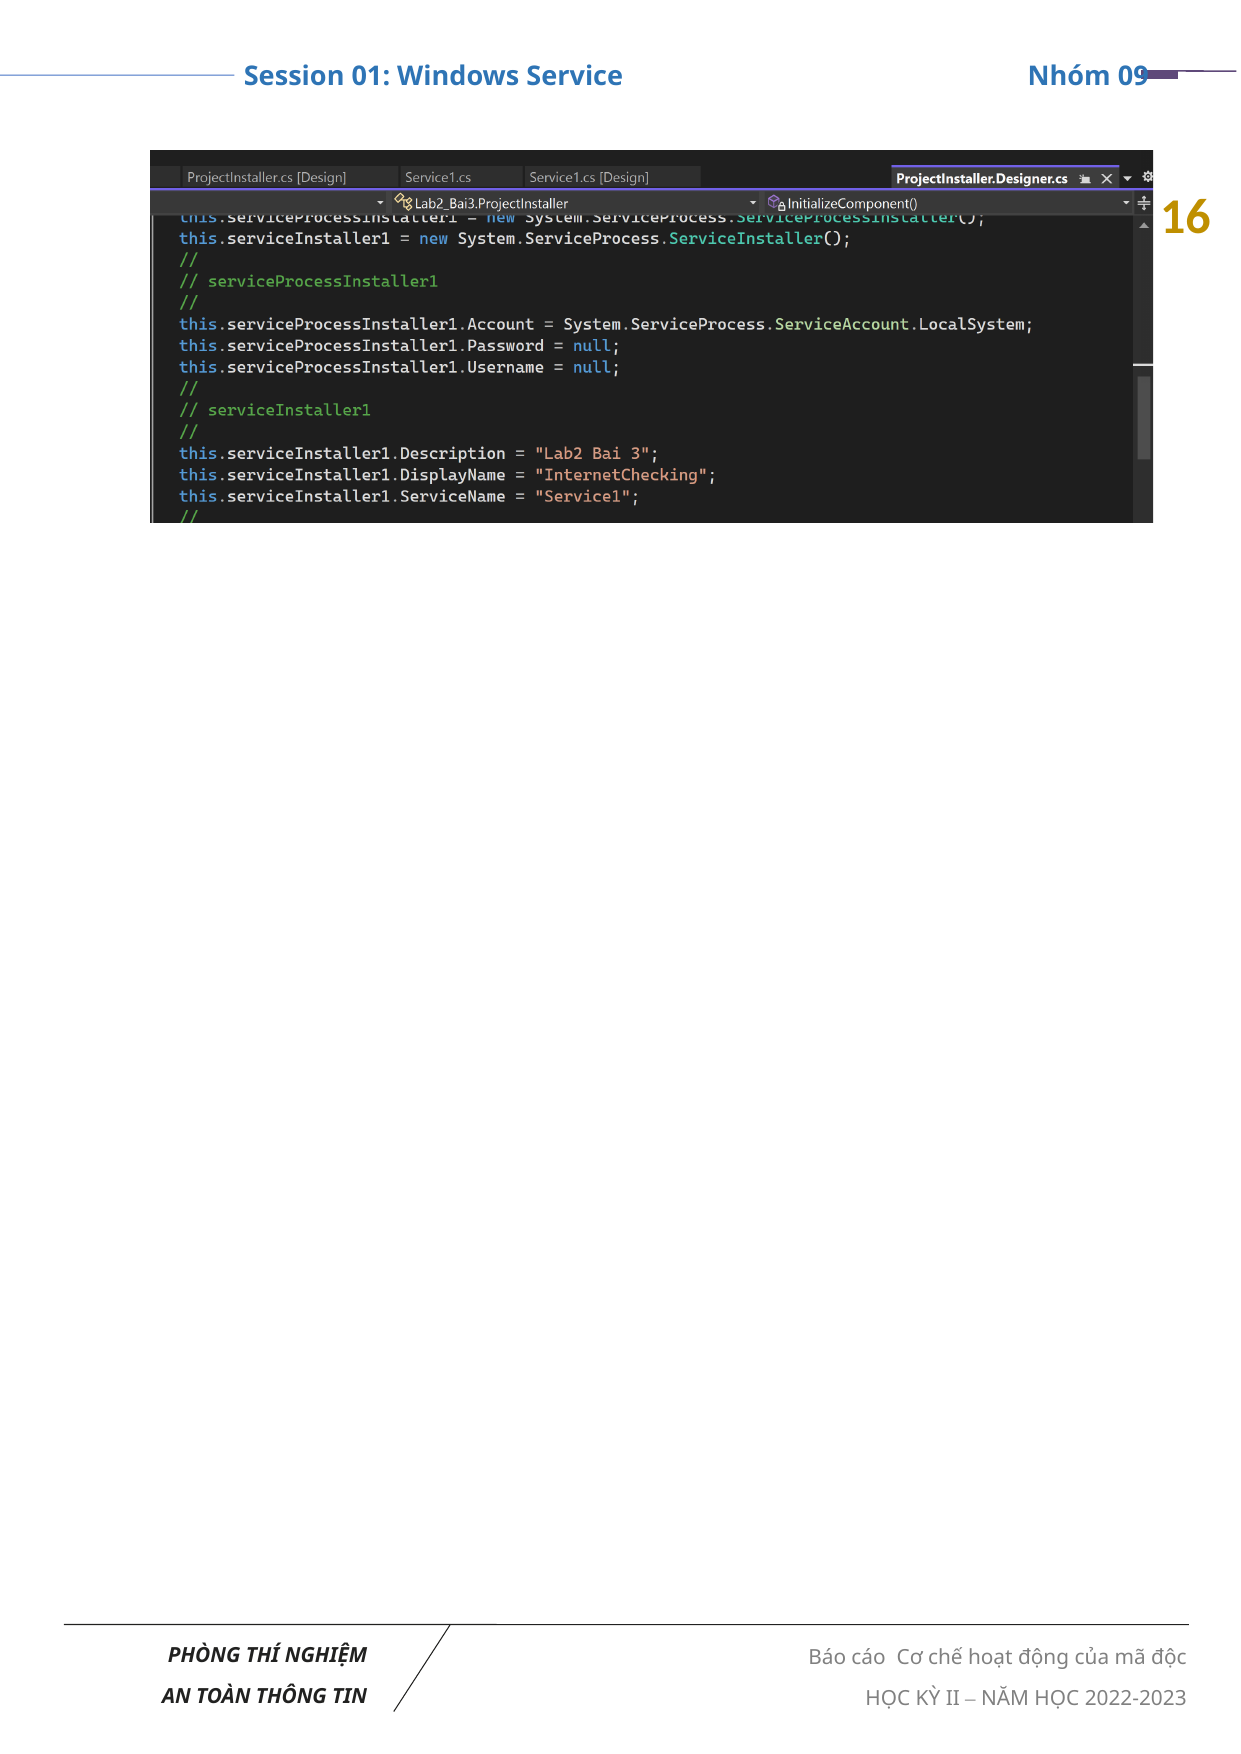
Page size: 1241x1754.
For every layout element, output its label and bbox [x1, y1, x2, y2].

picture [150, 150, 1154, 523]
